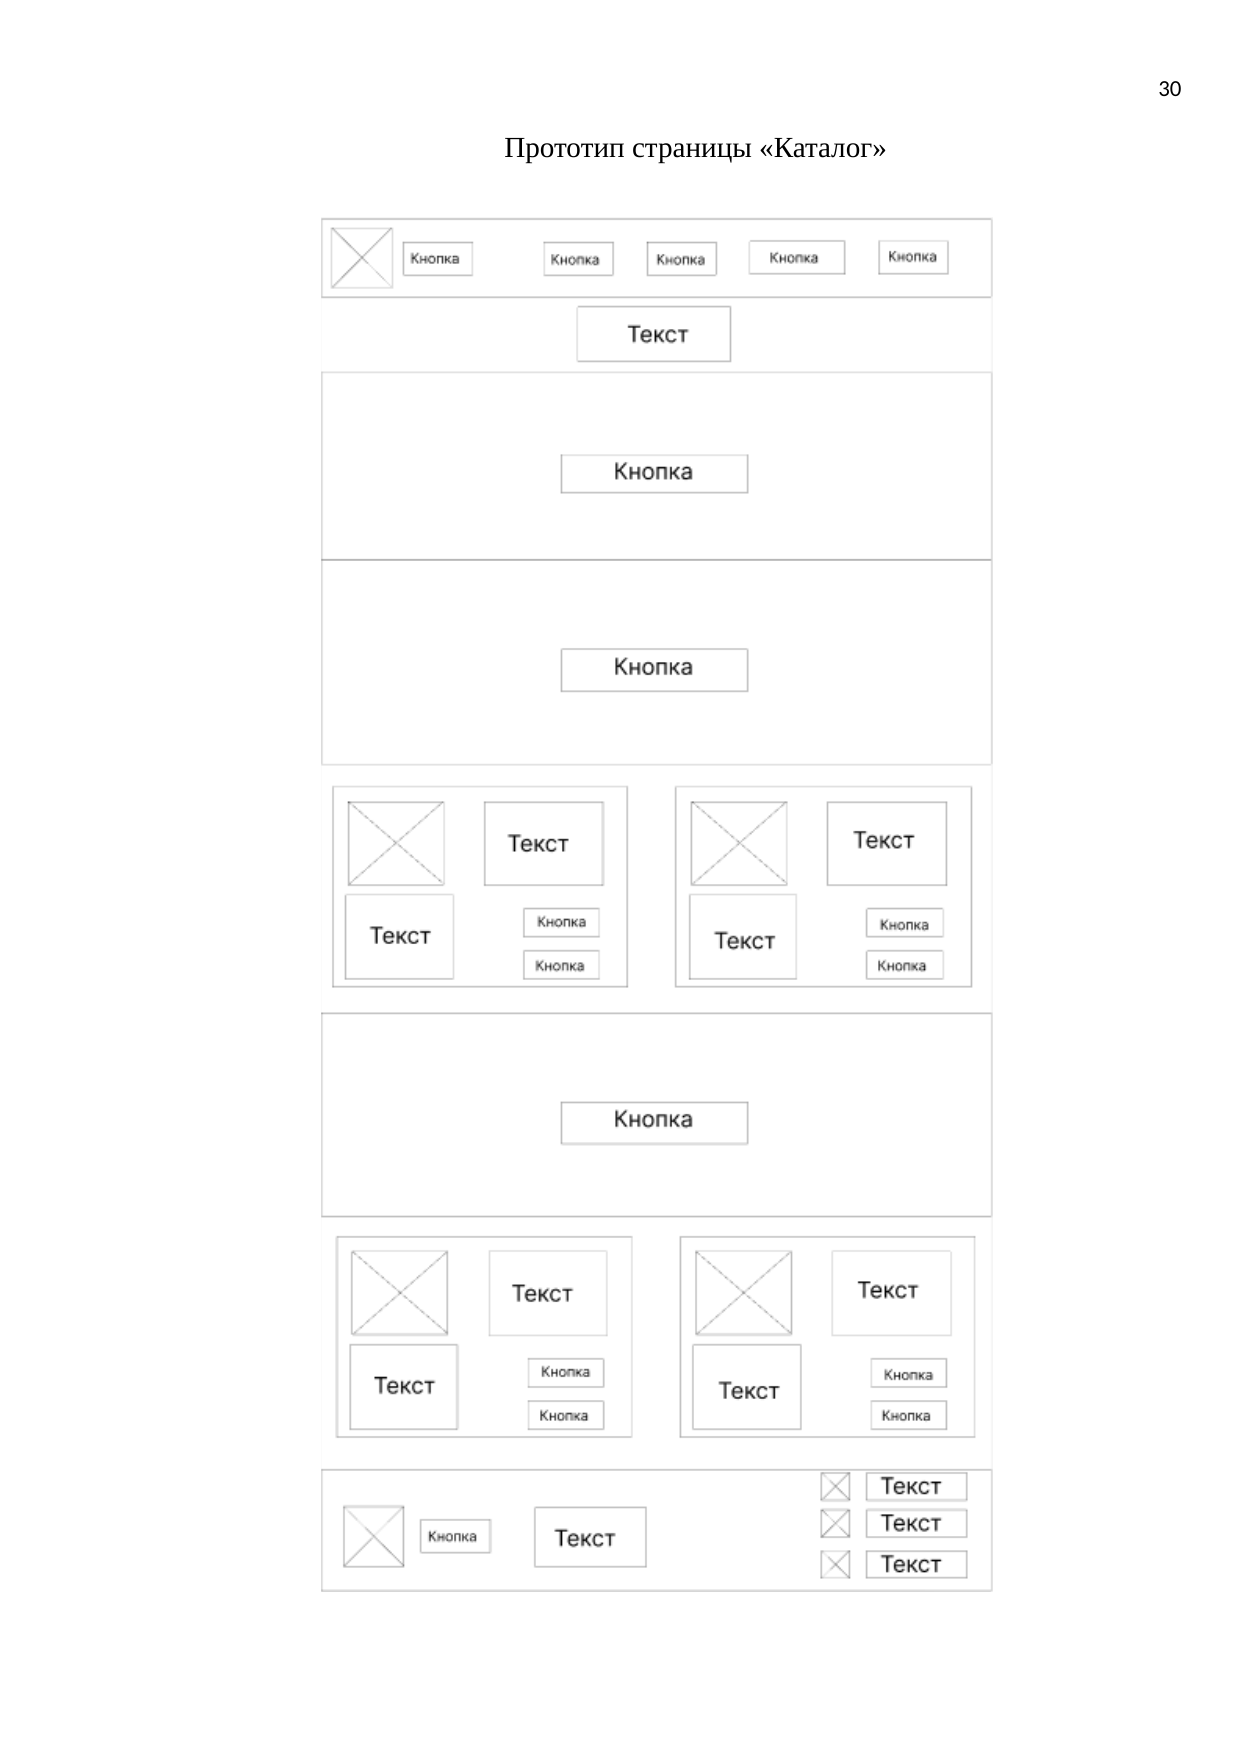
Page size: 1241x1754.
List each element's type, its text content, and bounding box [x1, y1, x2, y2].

text Прототип страницы «Каталог» [136, 130, 1181, 163]
picture [321, 217, 993, 1591]
